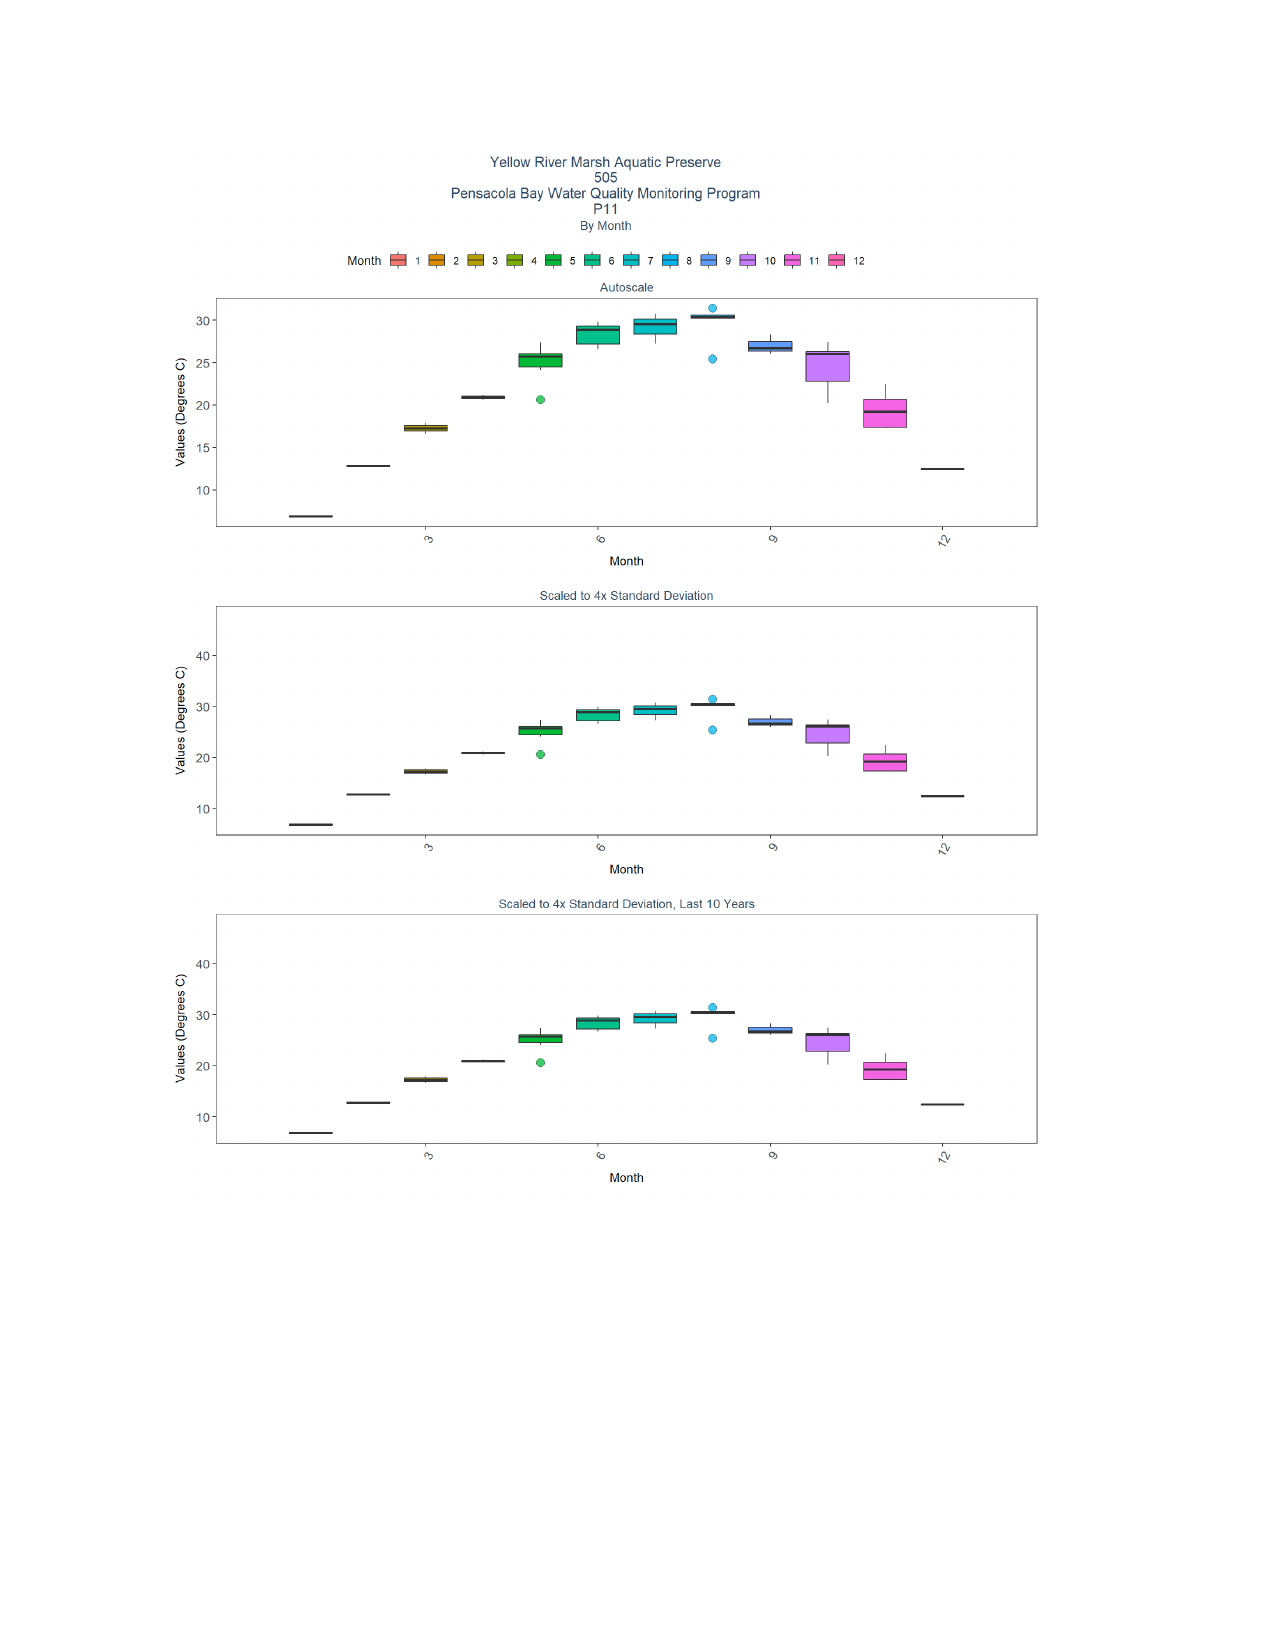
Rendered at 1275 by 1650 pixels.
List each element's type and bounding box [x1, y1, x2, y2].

picture [168, 150, 1044, 1200]
